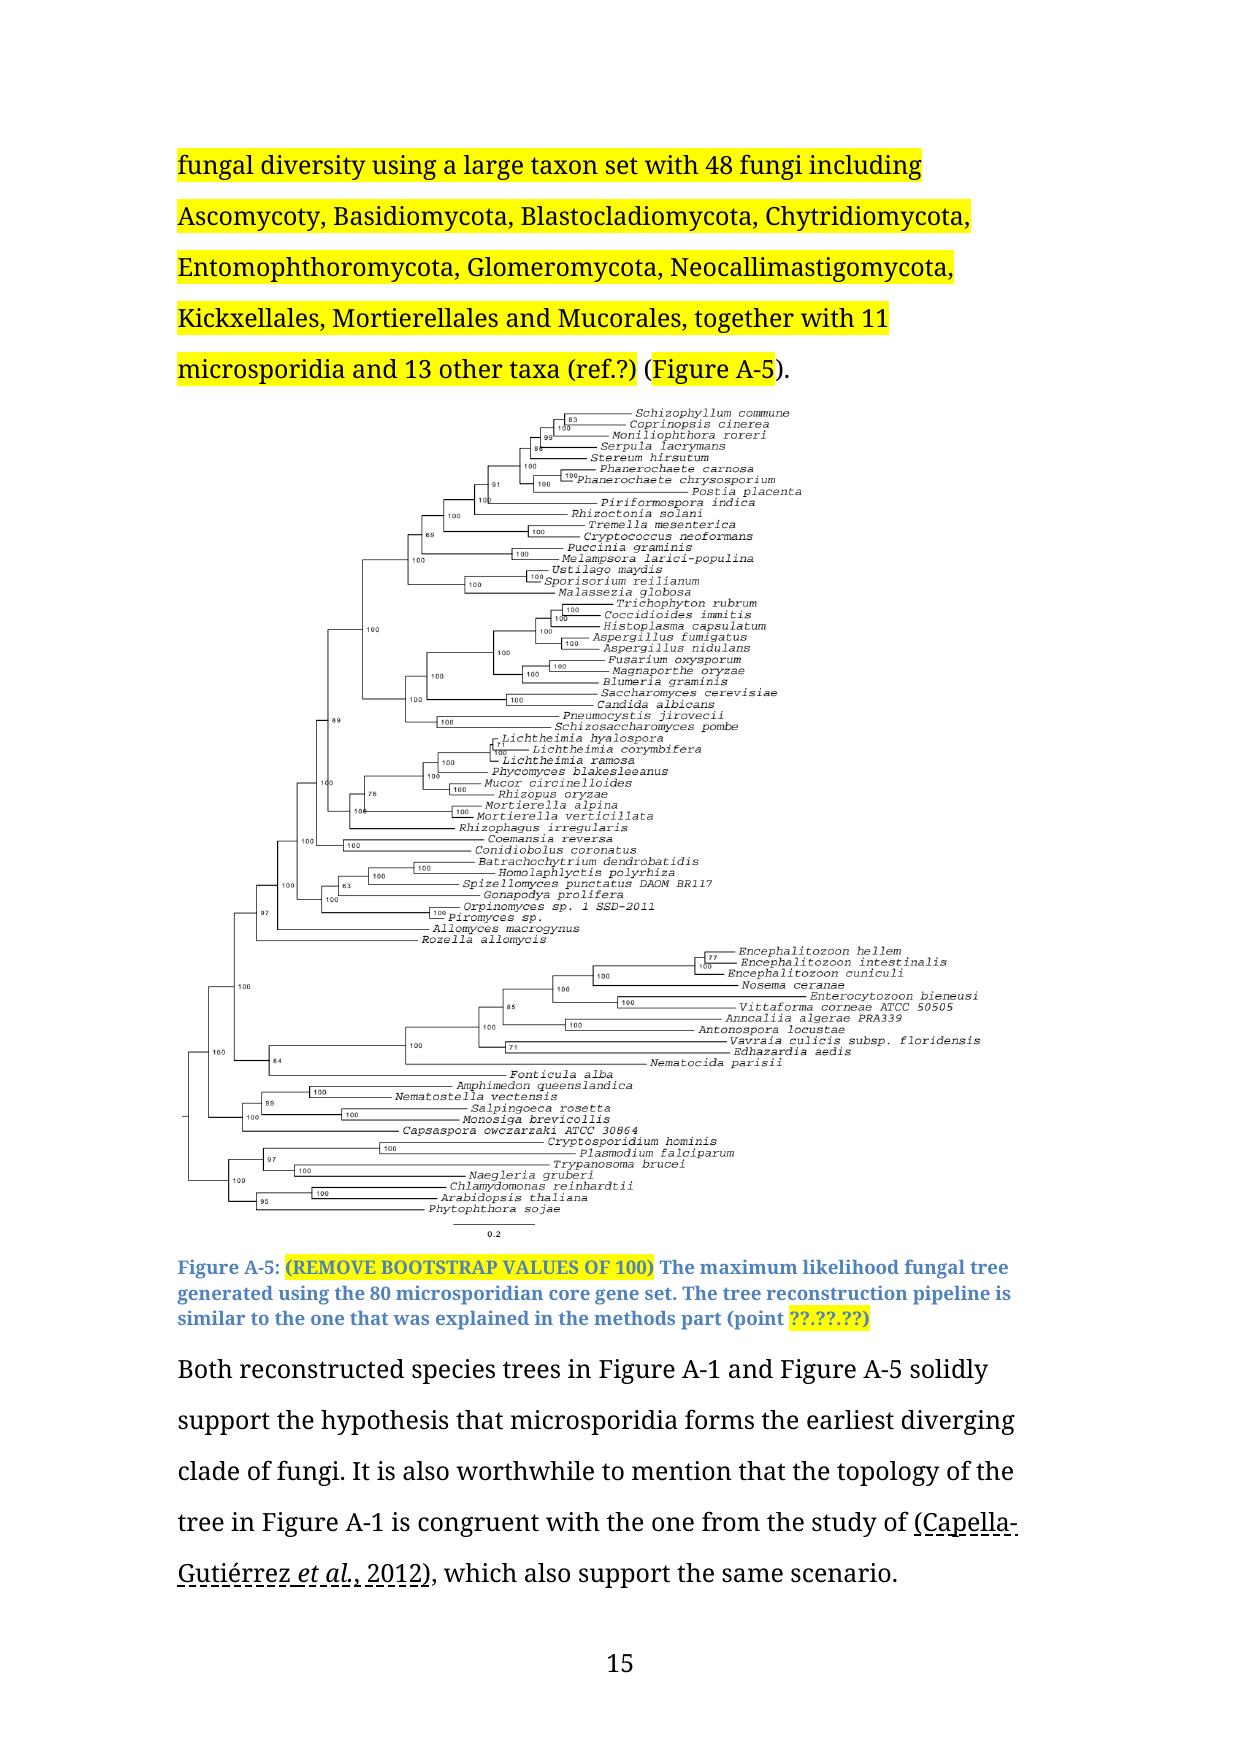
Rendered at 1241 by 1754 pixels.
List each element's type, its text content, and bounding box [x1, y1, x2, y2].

text Both reconstructed species trees in Figure A-1 and Figure A-5 solidly support the hypothesis that microsporidia forms the earliest diverging clade of fungi. It is also worthwhile to mention that the topology of the tree in Figure A-1 is congruent with the one from the study of (Capella-Gutiérrez et al., 2012), which also support the same scenario. [177, 1352, 1063, 1590]
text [177, 148, 1063, 386]
text Figure A-5: (REMOVE BOOTSTRAP VALUES OF 100) The maximum likelihood fungal tree generated using the 80 microsporidian core gene set. The tree reconstruction pipeline is similar to the one that was explained in the methods part (point ??.??.??) [177, 1254, 1063, 1331]
